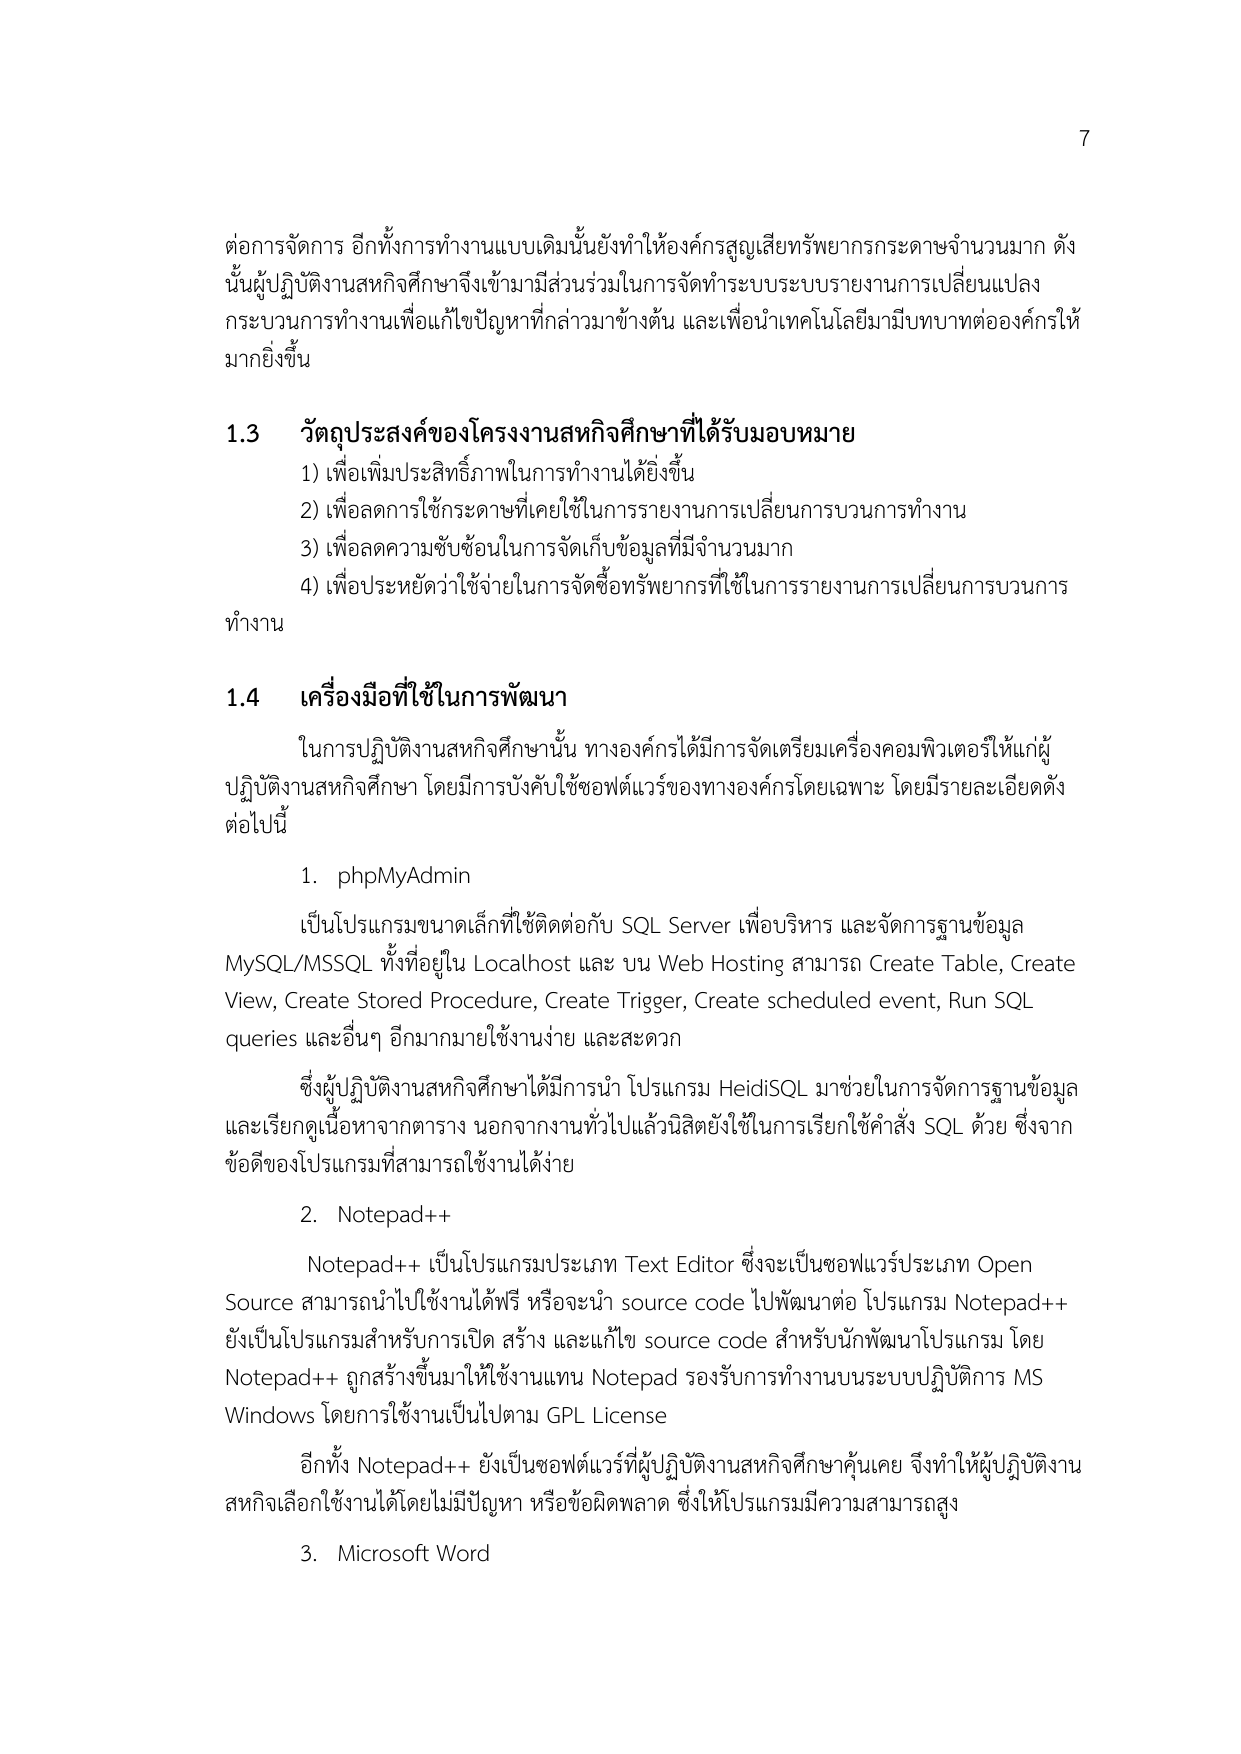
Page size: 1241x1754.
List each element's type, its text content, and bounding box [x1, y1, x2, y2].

text อีกทั้ง Notepad++ ยังเป็นซอฟต์แวร์ที่ผู้ปฏิบัติงานสหกิจศึกษาคุ้นเคย จึงทำให้ผู้ปฎิบัติงานสหกิจเลือกใช้งานได้โดยไม่มีปัญหา หรือข้อผิดพลาด ซึ่งให้โปรแกรมมีความสามารถสูง [225, 1444, 1090, 1520]
text ในการปฏิบัติงานสหกิจศึกษานั้น ทางองค์กรได้มีการจัดเตรียมเครื่องคอมพิวเตอร์ให้แก่ผู้ปฏิบัติงานสหกิจศึกษา โดยมีการบังคับใช้ซอฟต์แวร์ของทางองค์กรโดยเฉพาะ โดยมีรายละเอียดดังต่อไปนี้ [225, 728, 1090, 841]
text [225, 225, 1090, 376]
text Notepad++ เป็นโปรแกรมประเภท Text Editor ซึ่งจะเป็นซอฟแวร์ประเภท Open Source สามารถนำไปใช้งานได้ฟรี หรือจะนำ source code ไปพัฒนาต่อ โปรแกรม Notepad++ ยังเป็นโปรแกรมสำหรับการเปิด สร้าง และแก้ไข source code สำหรับนักพัฒนาโปรแกรม โดย Notepad++ ถูกสร้างขึ้นมาให้ใช้งานแทน Notepad รองรับการทำงานบนระบบปฏิบัติการ MS Windows โดยการใช้งานเป็นไปตาม GPL License [225, 1243, 1090, 1432]
text เป็นโปรแกรมขนาดเล็กที่ใช้ติดต่อกับ SQL Server เพื่อบริหาร และจัดการฐานข้อมูล MySQL/MSSQL ทั้งที่อยู่ใน Localhost และ บน Web Hosting สามารถ Create Table, Create View, Create Stored Procedure, Create Trigger, Create scheduled event, Run SQL queries และอื่นๆ อีกมากมายใช้งานง่าย และสะดวก [225, 904, 1090, 1055]
list Notepad++ [300, 1193, 1090, 1231]
subtitle วัตถุประสงค์ของโครงงานสหกิจศึกษาที่ได้รับมอบหมาย [225, 409, 1090, 452]
list เพื่อเพิ่มประสิทธิ์ภาพในการทำงานได้ยิ่งขึ้น [225, 452, 1090, 489]
text ซึ่งผู้ปฏิบัติงานสหกิจศึกษาได้มีการนำ โปรแกรม HeidiSQL มาช่วยในการจัดการฐานข้อมูล และเรียกดูเนื้อหาจากตาราง นอกจากงานทั่วไปแล้วนิสิตยังใช้ในการเรียกใช้คำสั่ง SQL ด้วย ซึ่งจากข้อดีของโปรแกรมที่สามารถใช้งานได้ง่าย [225, 1067, 1090, 1181]
list เพื่อลดความซับซ้อนในการจัดเก็บข้อมูลที่มีจำนวนมาก [225, 527, 1090, 565]
list เพื่อลดการใช้กระดาษที่เคยใช้ในการรายงานการเปลี่ยนการบวนการทำงาน [225, 489, 1090, 527]
list phpMyAdmin [300, 854, 1090, 892]
list เพื่อประหยัดว่าใช้จ่ายในการจัดซื้อทรัพยากรที่ใช้ในการรายงานการเปลี่ยนการบวนการทำงาน [225, 565, 1090, 640]
subtitle เครื่องมือที่ใช้ในการพัฒนา [225, 673, 1090, 716]
list Microsoft Word [300, 1532, 1090, 1570]
